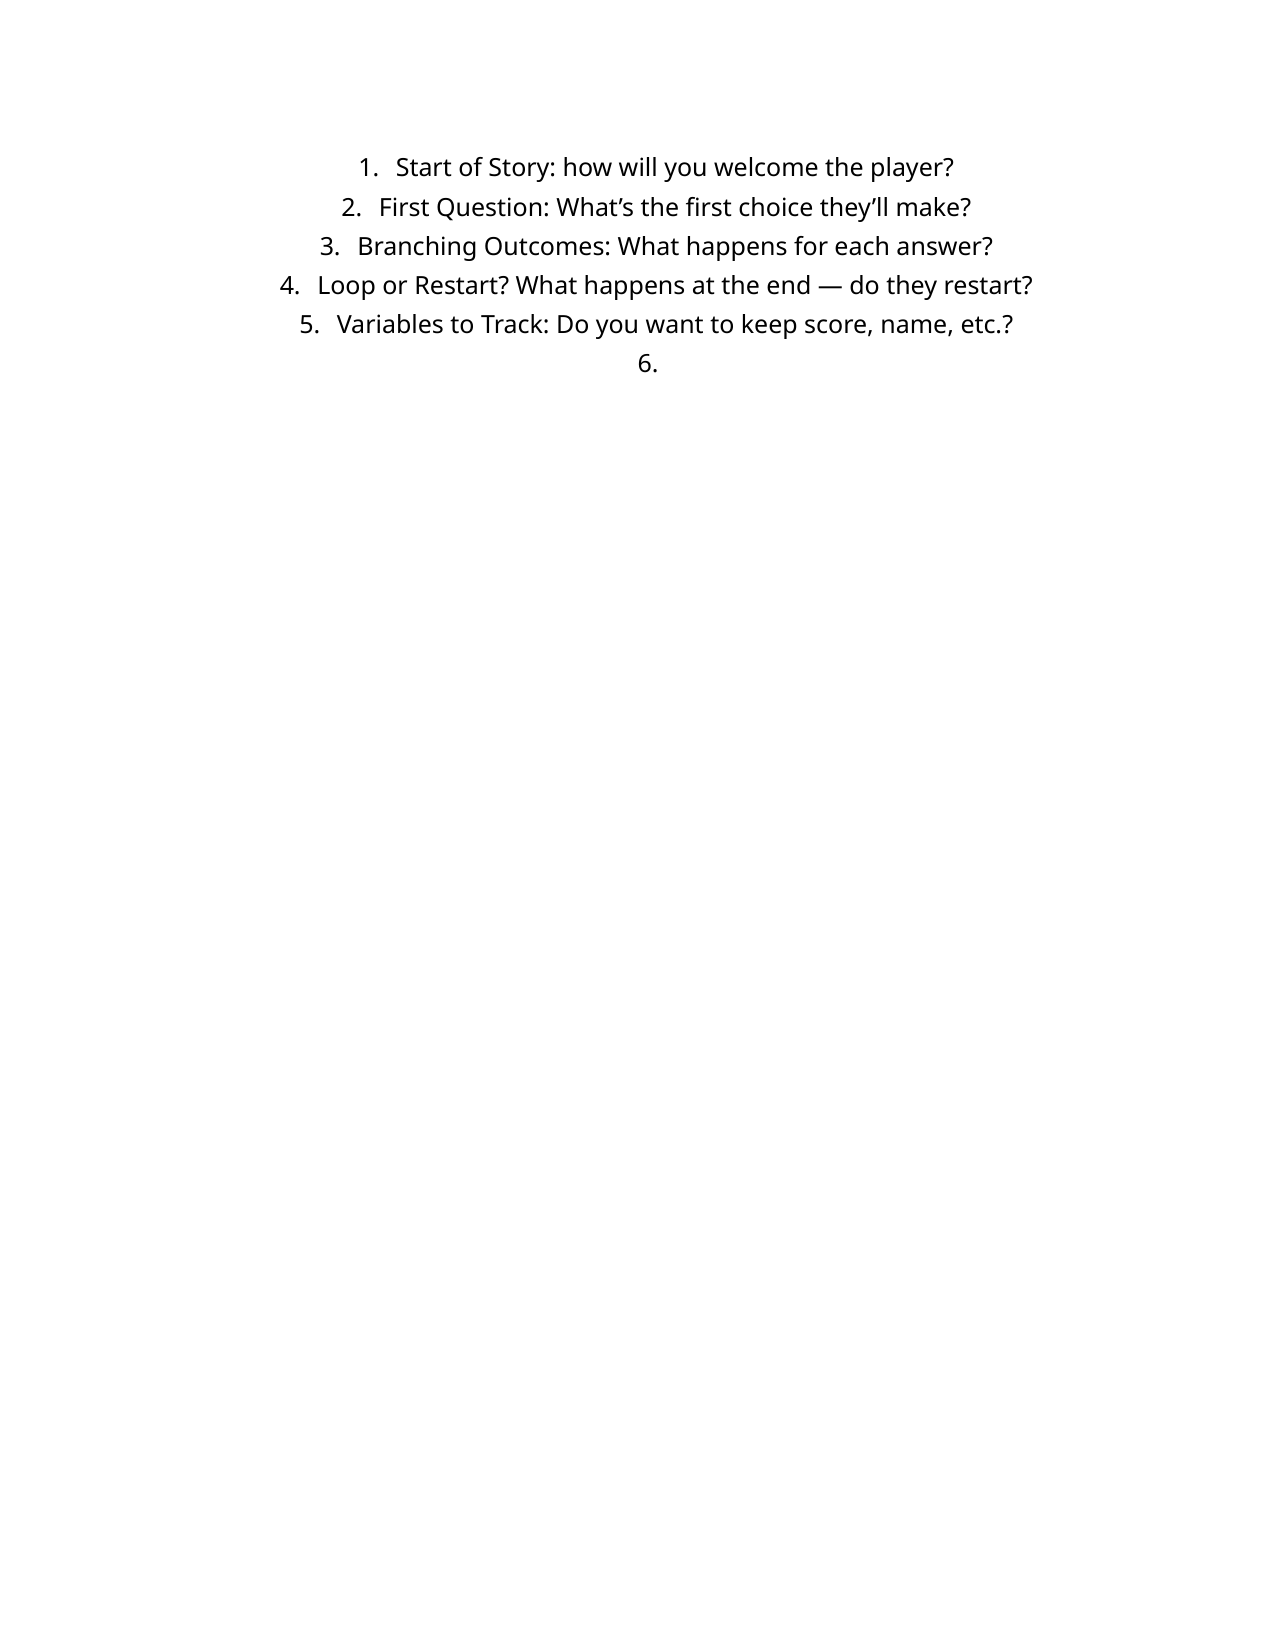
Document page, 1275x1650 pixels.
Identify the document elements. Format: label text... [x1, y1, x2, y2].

list Start of Story: how will you welcome the player? [187, 150, 1125, 184]
list First Question: What’s the first choice they’ll make? [187, 189, 1125, 223]
list Variables to Track: Do you want to keep score, name, etc.? [187, 307, 1125, 341]
list Branching Outcomes: What happens for each answer? [187, 228, 1125, 262]
list Loop or Restart? What happens at the end — do they restart? [187, 267, 1125, 302]
